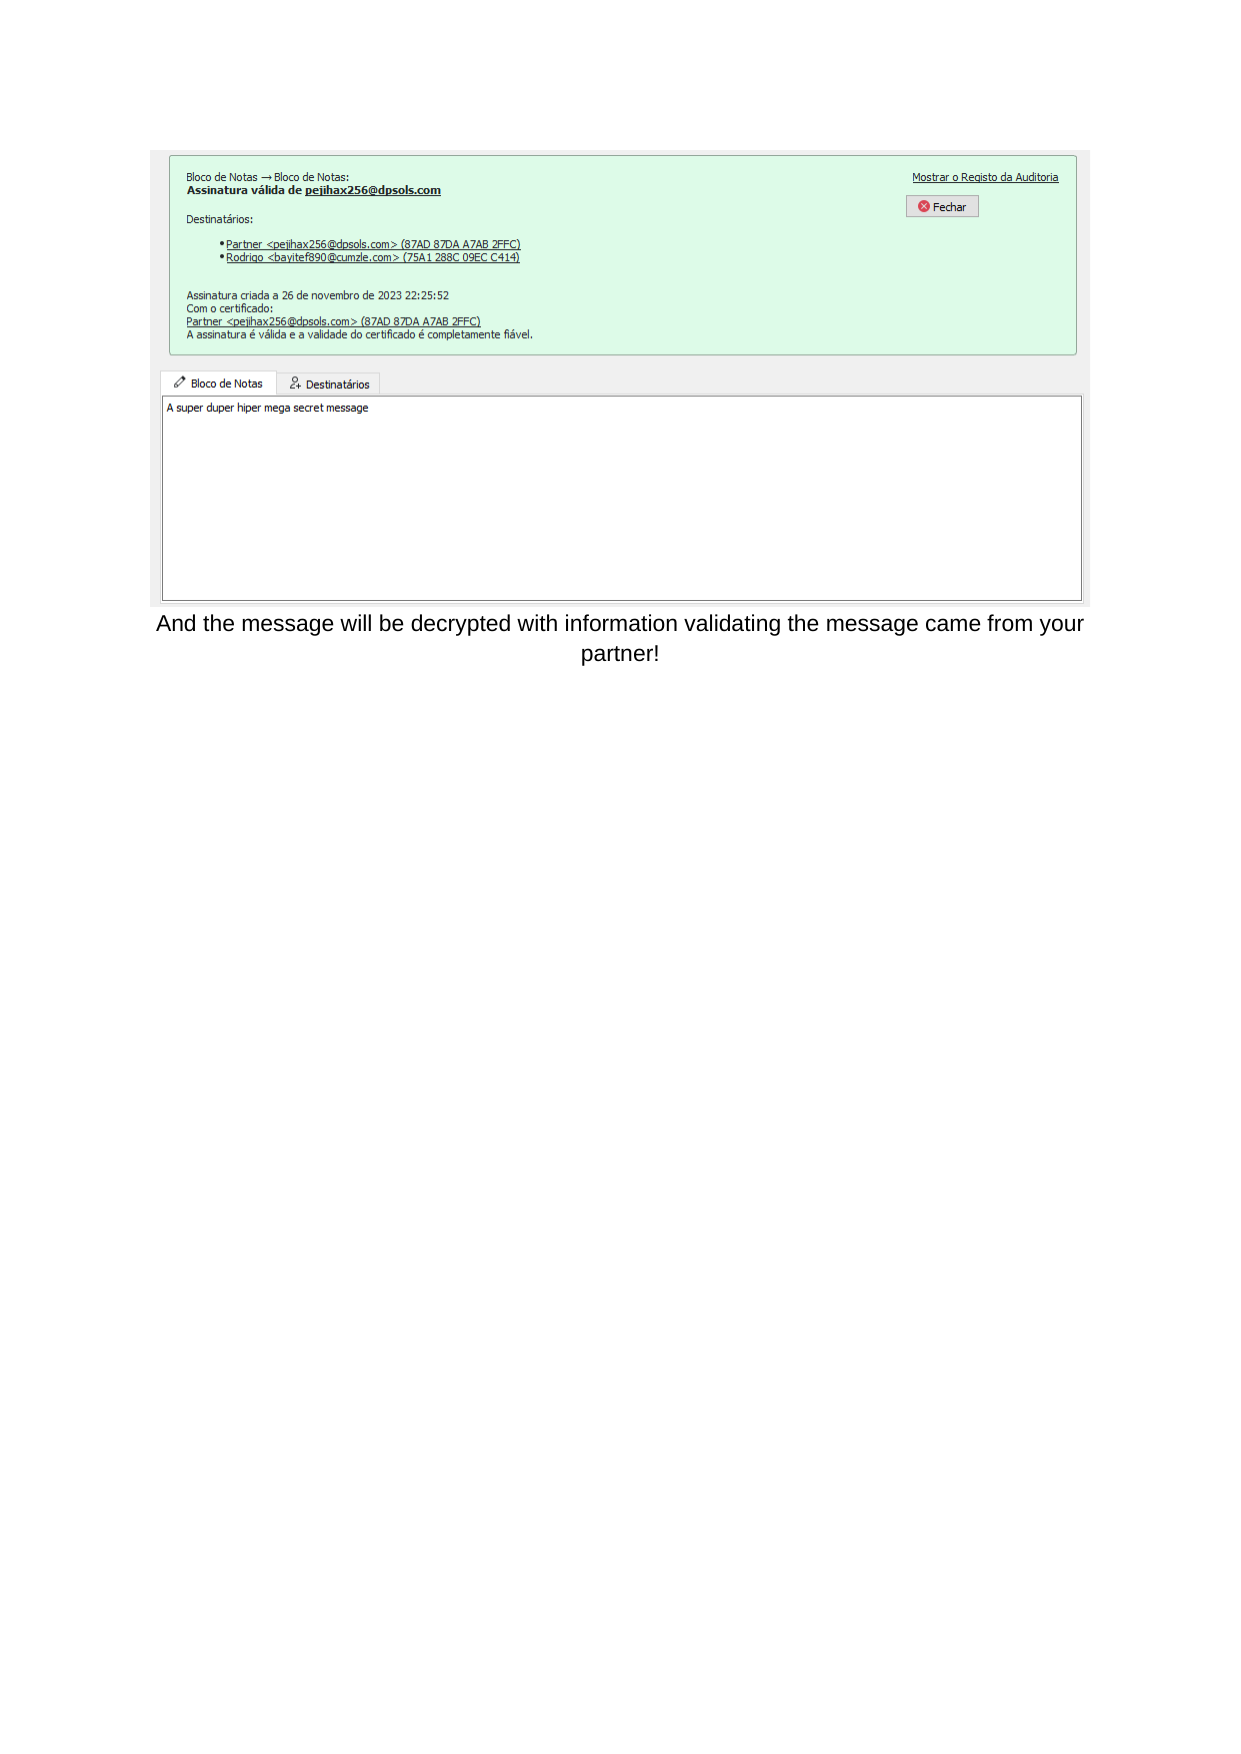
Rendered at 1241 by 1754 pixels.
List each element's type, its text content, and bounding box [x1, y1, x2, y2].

picture [150, 150, 1091, 607]
text And the message will be decrypted with information validating the message came from your partner! [150, 610, 1090, 667]
